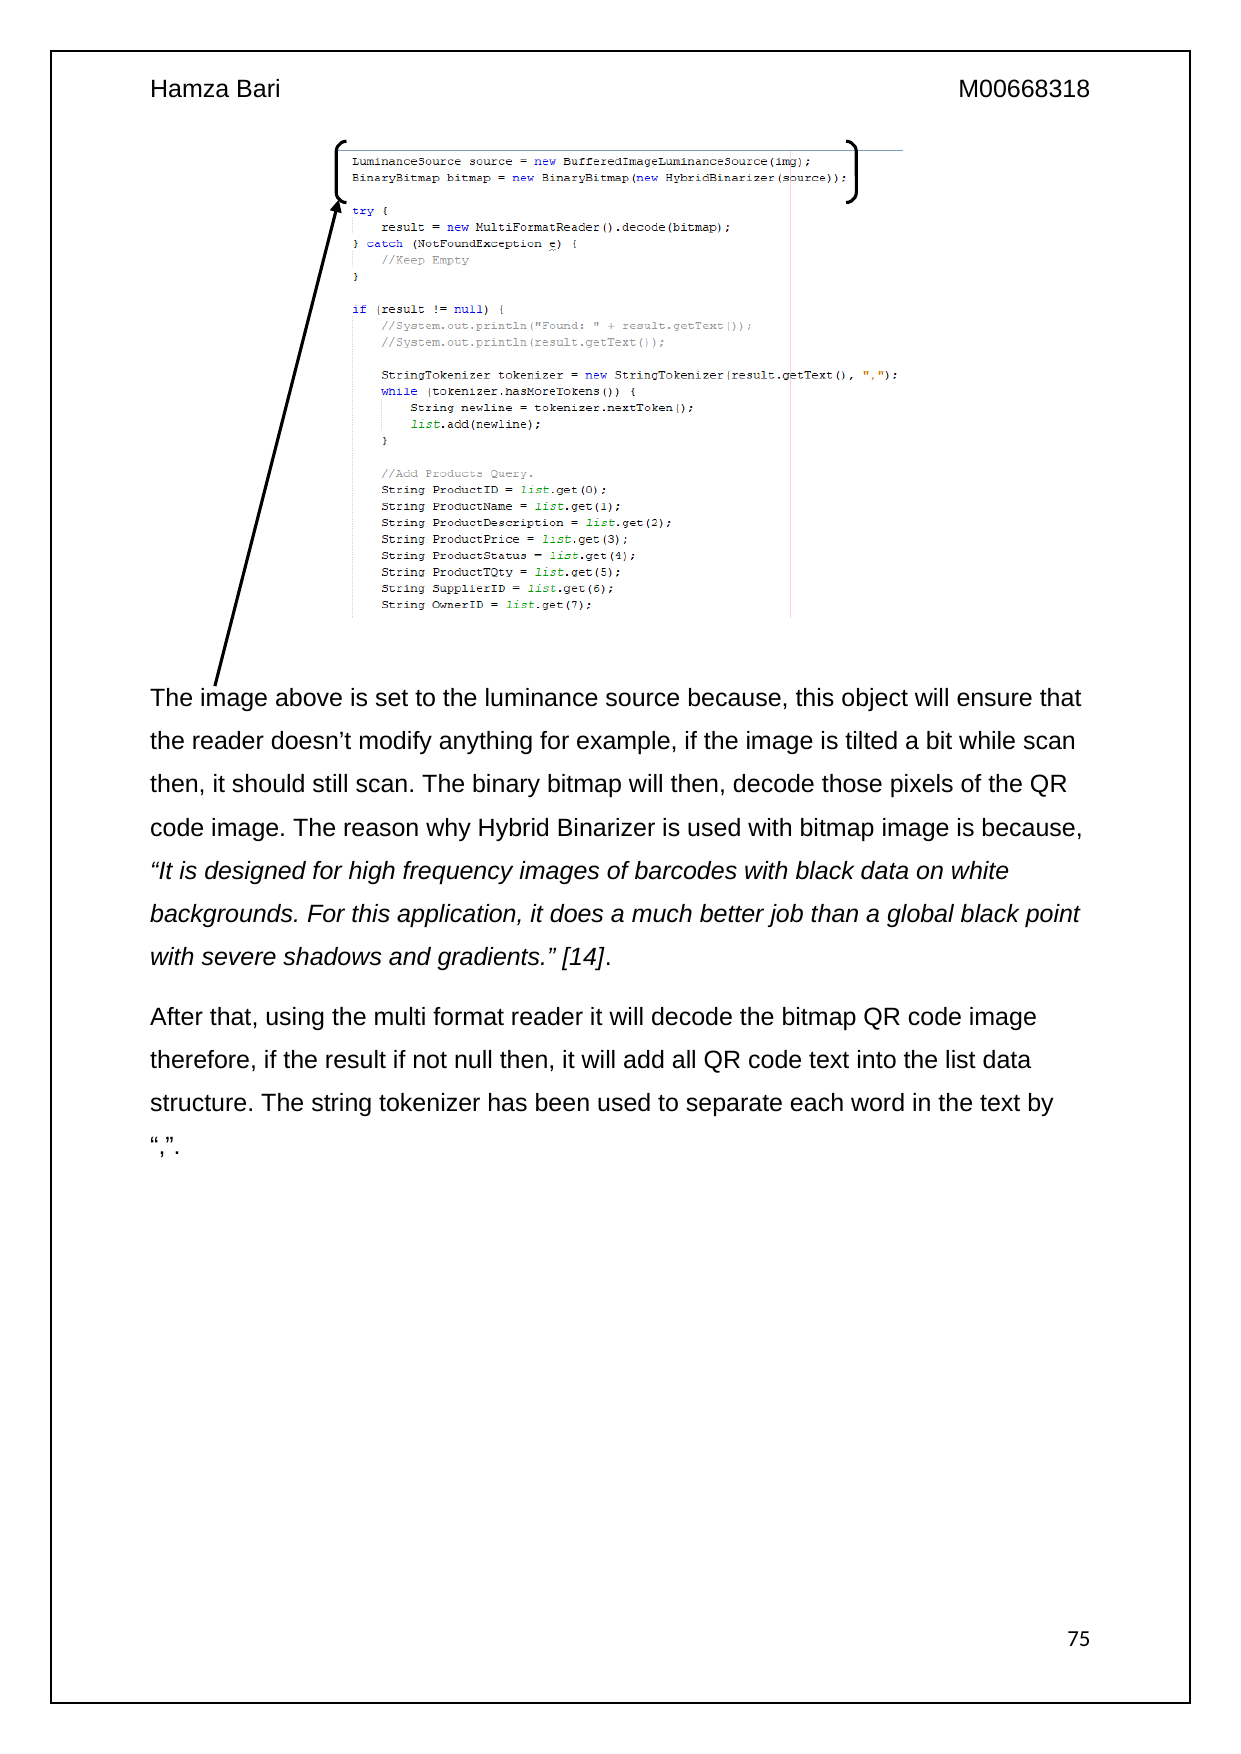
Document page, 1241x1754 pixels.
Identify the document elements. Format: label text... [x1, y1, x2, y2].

text After that, using the multi format reader it will decode the bitmap QR code image therefore, if the result if not null then, it will add all QR code text into the list data structure. The string tokenizer has been used to separate each word in the text by “,”. [150, 1002, 1090, 1160]
text The image above is set to the luminance source because, this object will ensure that the reader doesn’t modify anything for example, if the image is tilted a bit while scan then, it should still scan. The binary bitmap will then, decode those pixels of the QR code image. The reason why Hybrid Binarizer is used with bitmap image is because, “It is designed for high frequency images of barcodes with black data on white backgrounds. For this application, it does a much better job than a global black point with severe shadows and gradients.” [14]. [150, 683, 1090, 971]
picture [337, 150, 903, 618]
